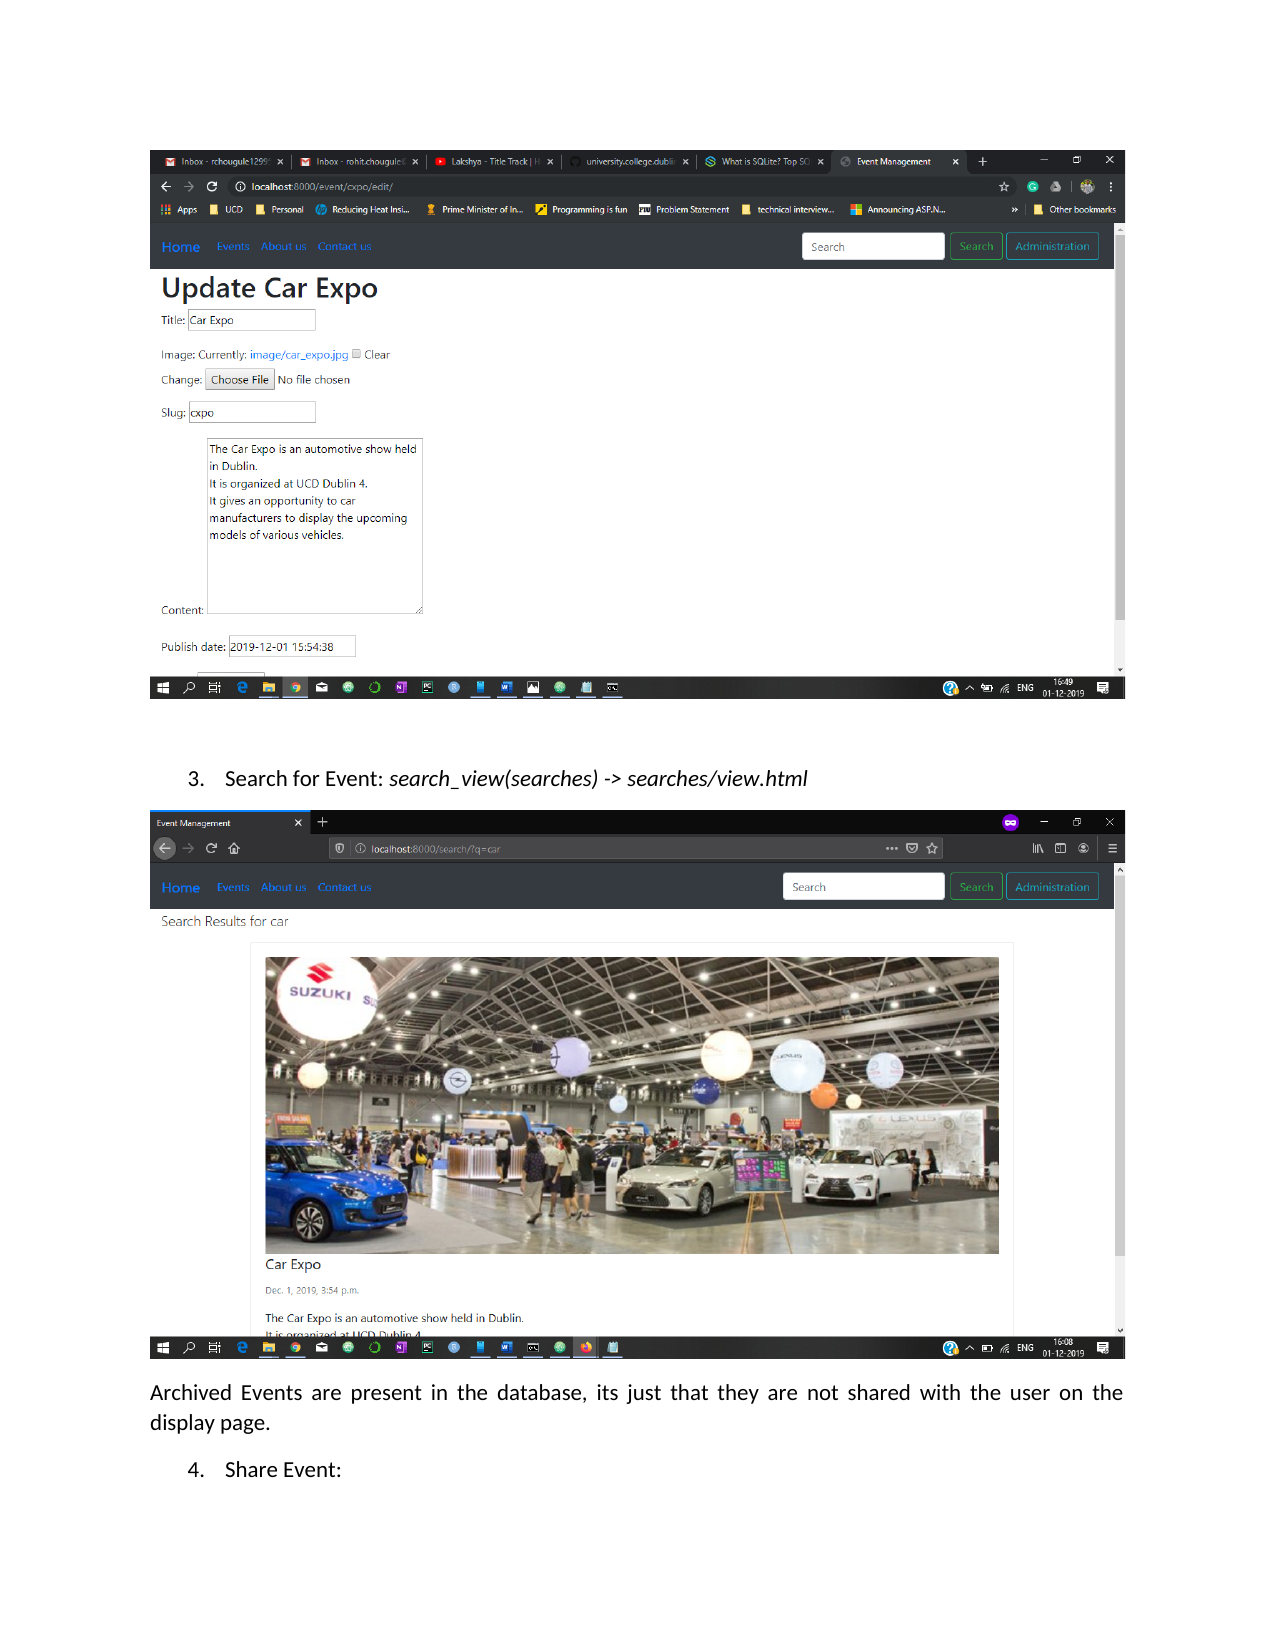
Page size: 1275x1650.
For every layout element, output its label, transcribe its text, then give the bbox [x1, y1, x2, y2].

text Archived Events are present in the database, its just that they are not shared with the user on the display page. [150, 1378, 1125, 1436]
list Share Event: [187, 1455, 1125, 1483]
list Search for Event: search_view(searches) -> searches/view.html [187, 764, 1125, 792]
picture [150, 150, 1125, 699]
picture [150, 810, 1125, 1359]
